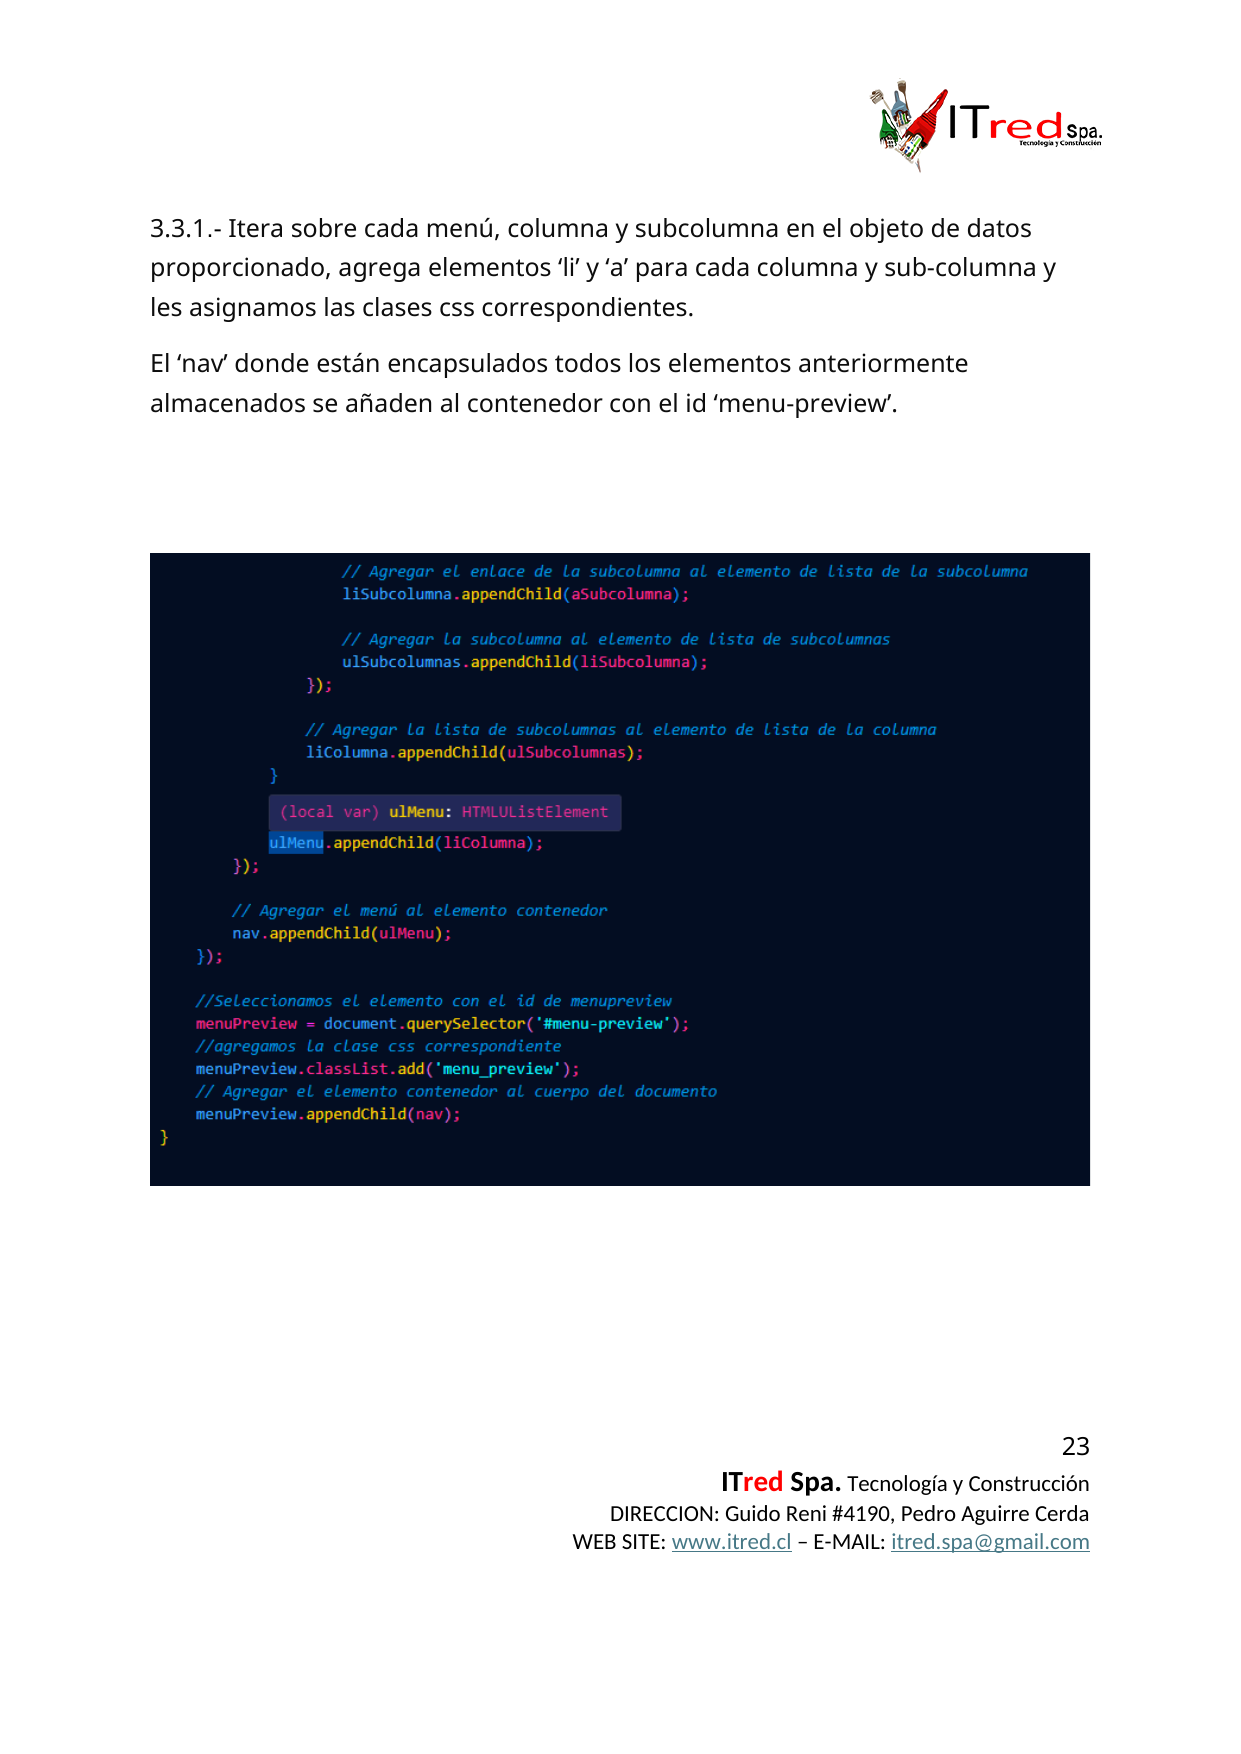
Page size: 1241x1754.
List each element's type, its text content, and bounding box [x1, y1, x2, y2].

picture [868, 77, 1102, 174]
text 3.3.1.- Itera sobre cada menú, columna y subcolumna en el objeto de datos proporcionado, agrega elementos ‘li’ y ‘a’ para cada columna y sub-columna y les asignamos las clases css correspondientes. [150, 211, 1090, 324]
text El ‘nav’ donde están encapsulados todos los elementos anteriormente almacenados se añaden al contenedor con el id ‘menu-preview’. [150, 346, 1090, 419]
picture [150, 553, 1091, 1186]
